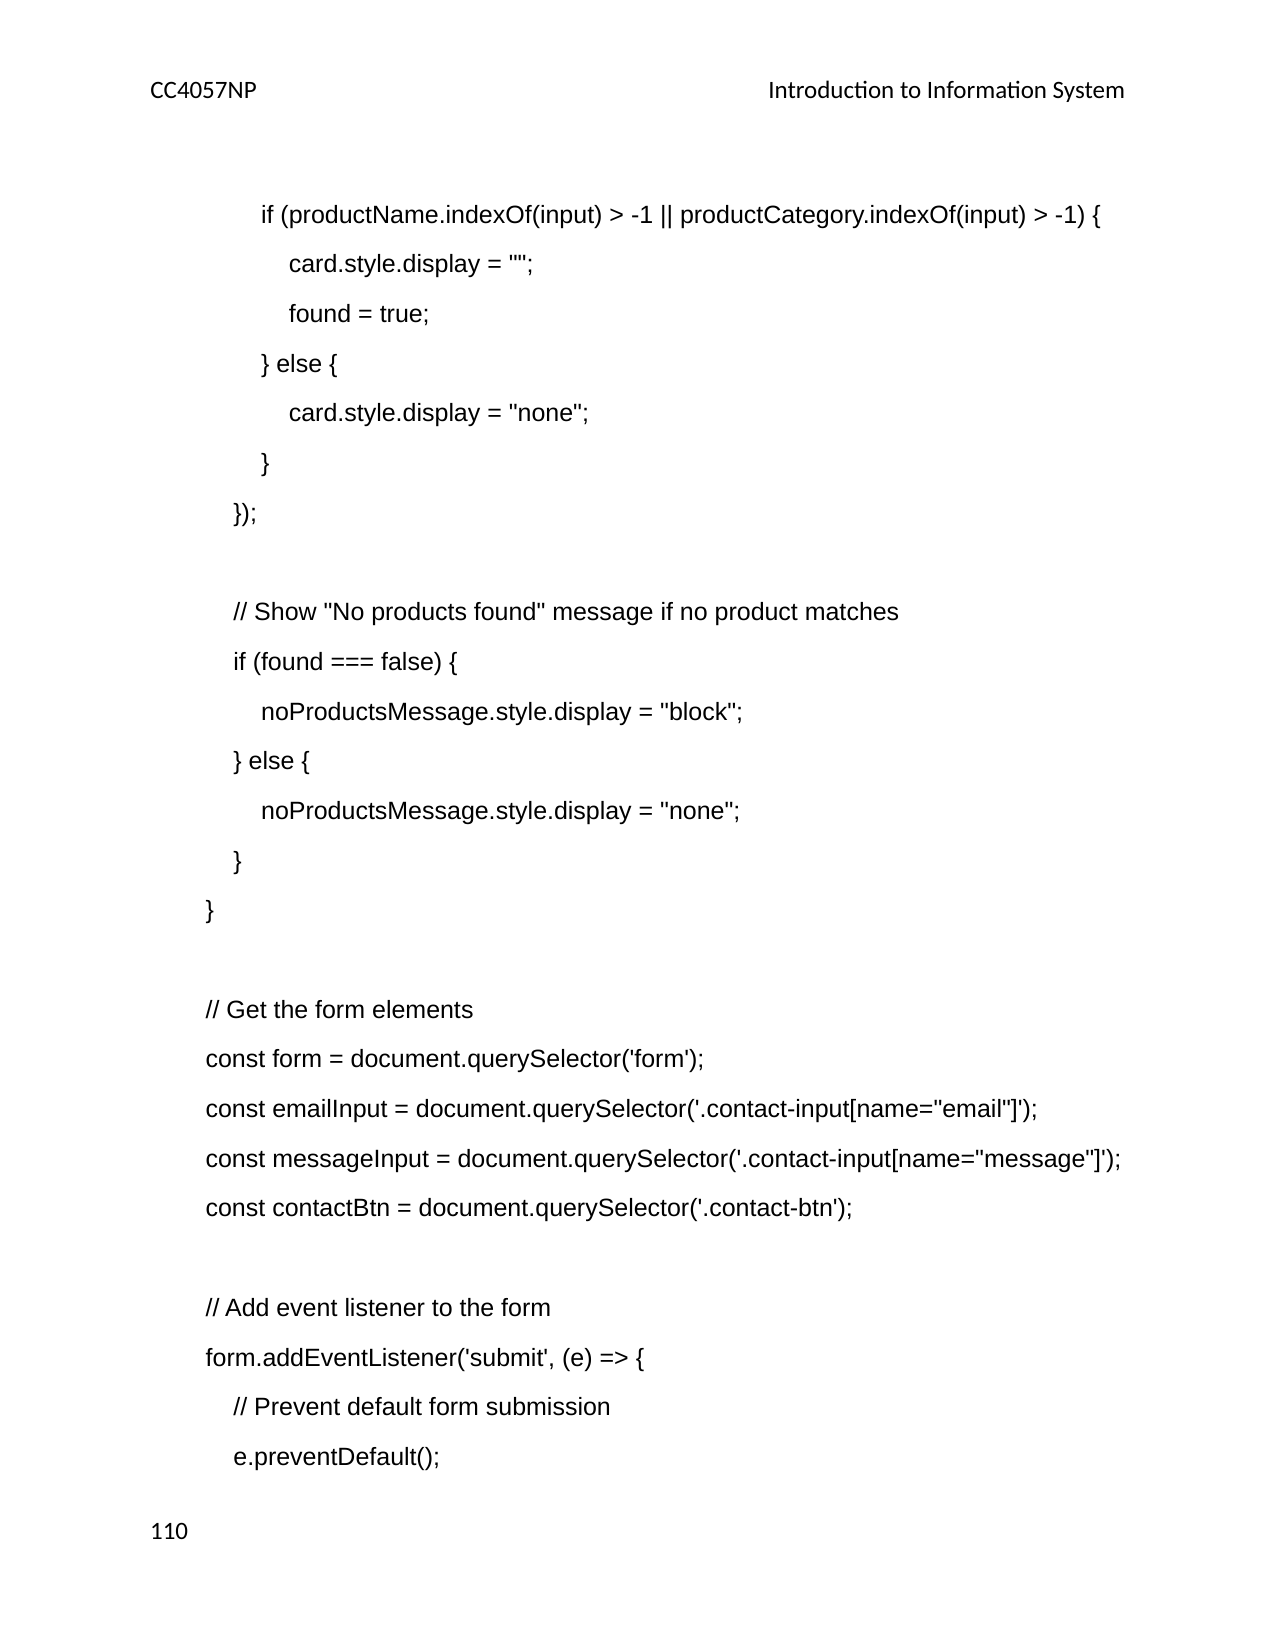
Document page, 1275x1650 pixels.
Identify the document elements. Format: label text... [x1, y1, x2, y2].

text } [150, 895, 1125, 924]
text // Add event listener to the form [150, 1293, 1125, 1322]
text noProductsMessage.style.display = "none"; [150, 796, 1125, 825]
text if (found === false) { [150, 647, 1125, 676]
text if (productName.indexOf(input) > -1 || productCategory.indexOf(input) > -1) { [150, 200, 1125, 228]
text } else { [150, 746, 1125, 775]
text card.style.display = ""; [150, 249, 1125, 278]
text const messageInput = document.querySelector('.contact-input[name="message"]'); [150, 1144, 1125, 1172]
text // Show "No products found" message if no product matches [150, 597, 1125, 626]
text } [150, 846, 1125, 874]
text card.style.display = "none"; [150, 398, 1125, 427]
text const contactBtn = document.querySelector('.contact-btn'); [150, 1193, 1125, 1222]
text // Get the form elements [150, 995, 1125, 1023]
text }); [150, 498, 1125, 527]
text } [150, 448, 1125, 477]
text // Prevent default form submission [150, 1392, 1125, 1421]
text found = true; [150, 299, 1125, 328]
text form.addEventListener('submit', (e) => { [150, 1342, 1125, 1371]
text const form = document.querySelector('form'); [150, 1044, 1125, 1073]
text const emailInput = document.querySelector('.contact-input[name="email"]'); [150, 1094, 1125, 1123]
text } else { [150, 349, 1125, 377]
text noProductsMessage.style.display = "block"; [150, 697, 1125, 725]
text e.preventDefault(); [150, 1442, 1125, 1471]
